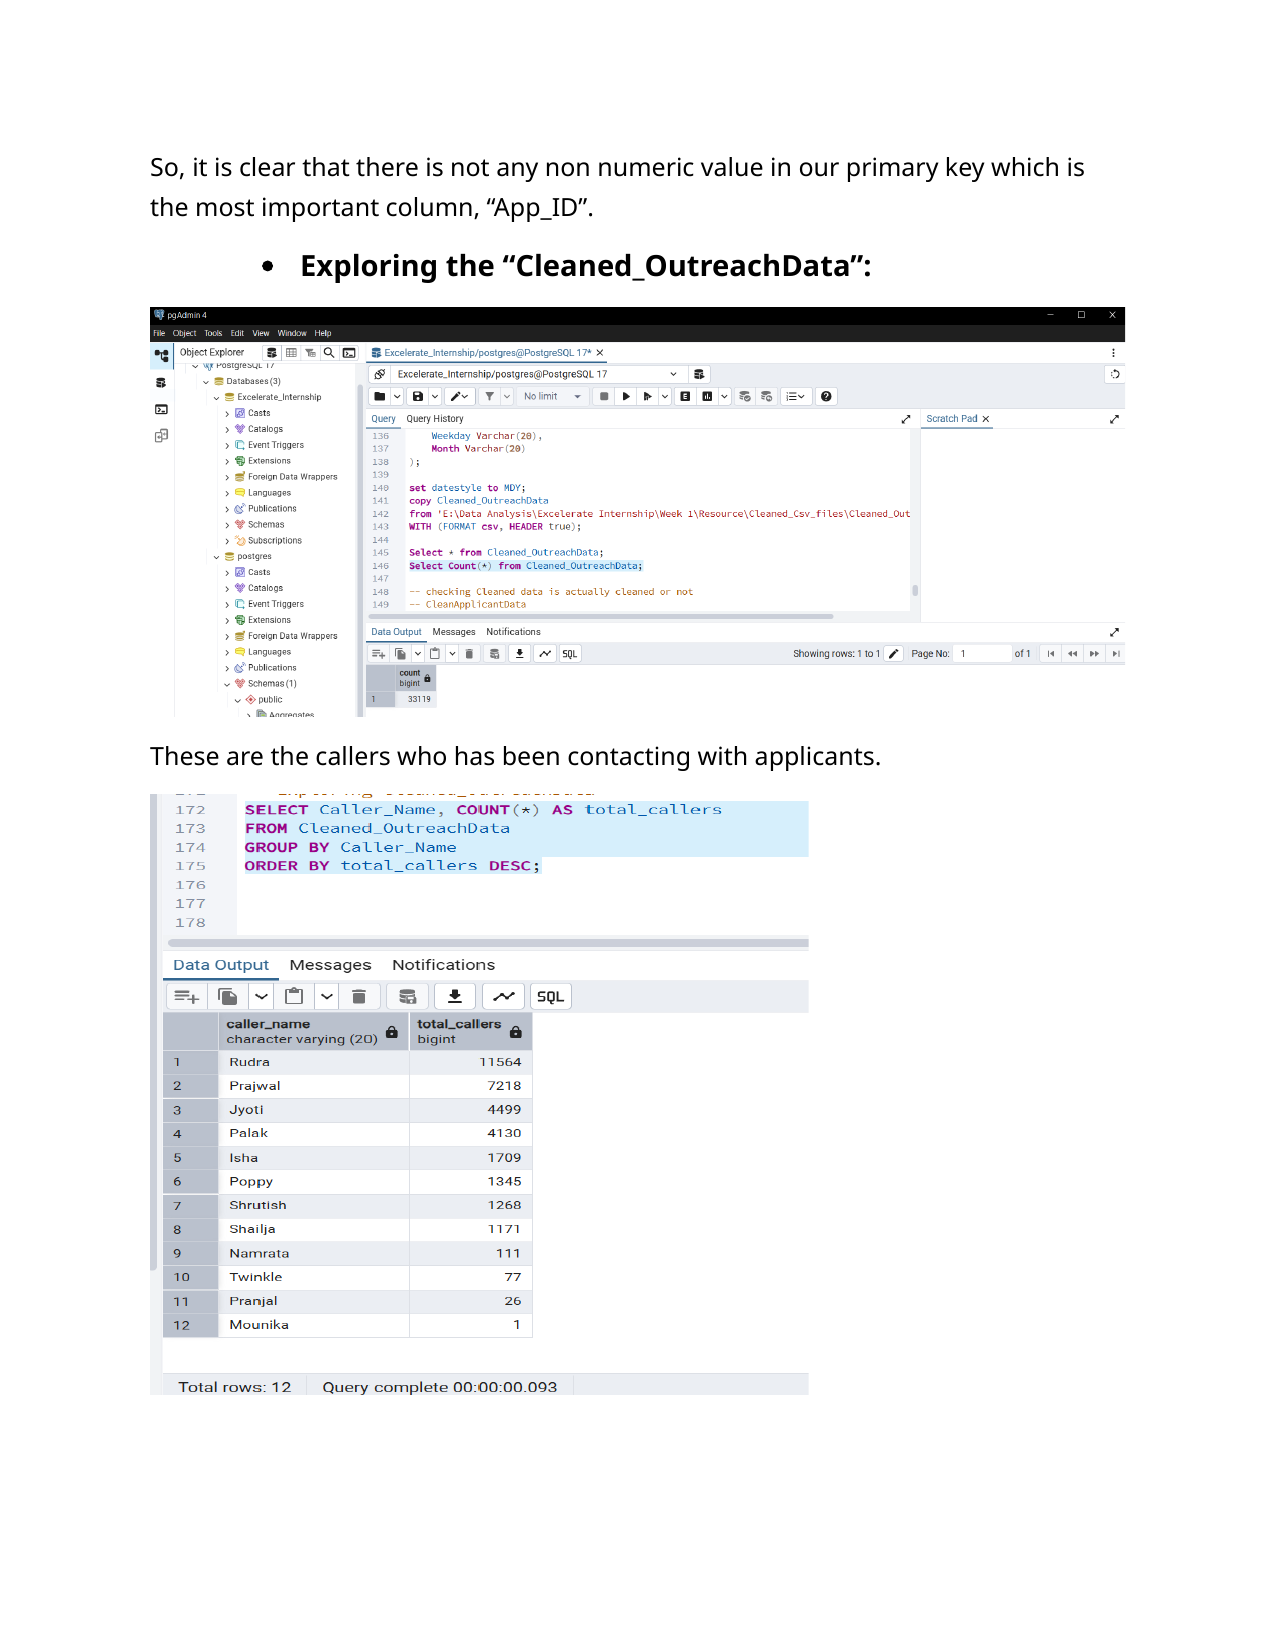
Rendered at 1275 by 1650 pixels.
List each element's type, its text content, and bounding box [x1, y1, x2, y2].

picture [150, 794, 809, 1395]
picture [150, 307, 1125, 717]
text So, it is clear that there is not any non numeric value in our primary key which is the most important column, “App_ID”. [150, 150, 1125, 223]
text These are the callers who has been contacting with applicants. [150, 738, 1125, 772]
list Exploring the “Cleaned_OutreachData”: [262, 245, 1125, 285]
